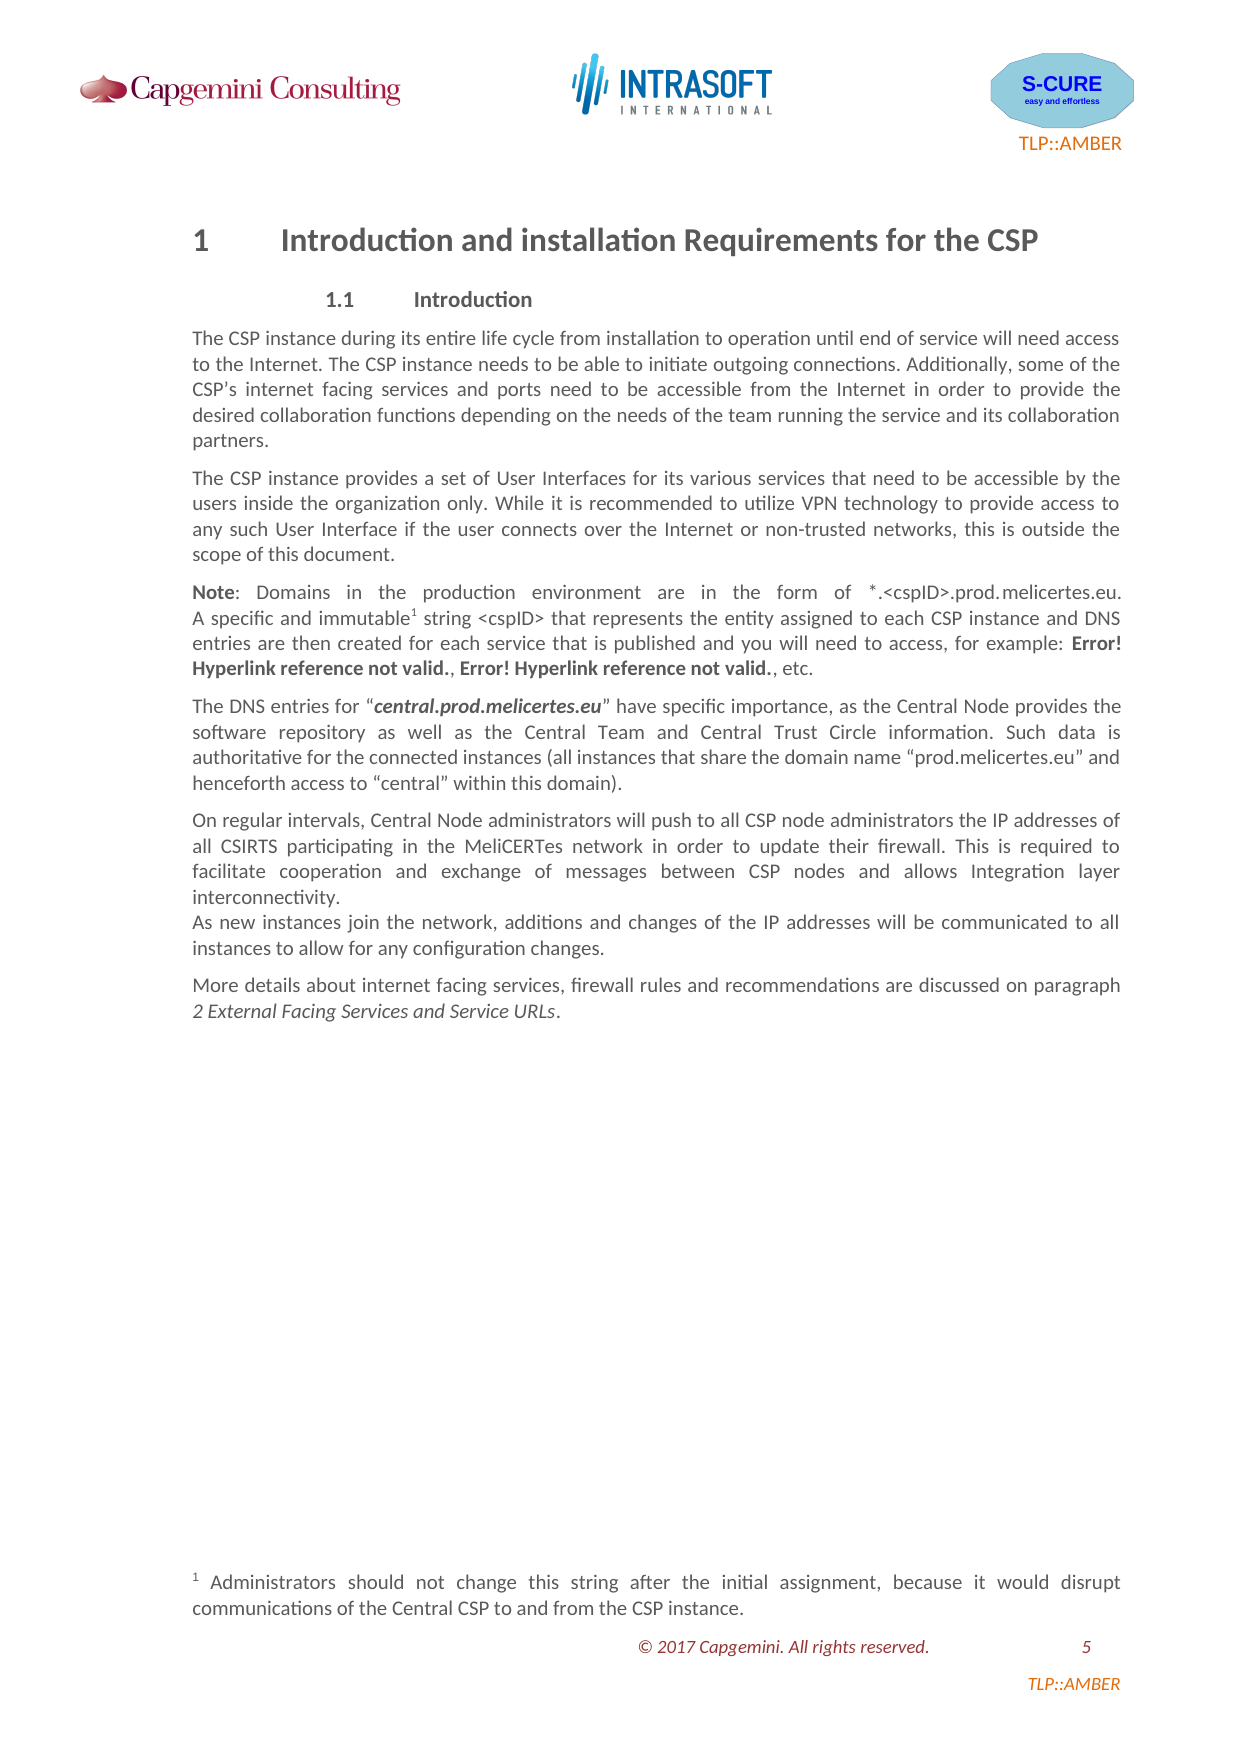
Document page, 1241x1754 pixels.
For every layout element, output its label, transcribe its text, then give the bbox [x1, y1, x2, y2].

subtitle Introduction and installation Requirements for the CSP [192, 219, 1122, 260]
subtitle Introduction [325, 285, 1122, 313]
text The DNS entries for “central.prod.melicertes.eu” have specific importance, as the Central Node provides the software repository as well as the Central Team and Central Trust Circle information. Such data is authoritative for the connected instances (all instances that share the domain name “prod.melicertes.eu” and henceforth access to “central” within this domain). [192, 693, 1122, 795]
picture [571, 52, 773, 116]
text The CSP instance during its entire life cycle from installation to operation until end of service will need access to the Internet. The CSP instance needs to be able to initiate outgoing connections. Additionally, some of the CSP’s internet facing services and ports need to be accessible from the Internet in order to provide the desired collaboration functions depending on the needs of the team running the service and its collaboration partners. [192, 326, 1122, 453]
text The CSP instance provides a set of User Interfaces for its various services that need to be accessible by the users inside the organization only. While it is recommended to utilize VPN technology to provide access to any such User Interface if the user connects over the Internet or non-trusted networks, this is outside the scope of this document. [192, 465, 1122, 567]
text More details about internet facing services, firewall rules and recommendations are discussed on paragraph 2 External Facing Services and Service URLs. [192, 973, 1122, 1023]
text On regular intervals, Central Node administrators will push to all CSP node administrators the IP addresses of all CSIRTS participating in the MeliCERTes network in order to update their firewall. This is required to facilitate cooperation and exchange of messages between CSP nodes and allows Integration layer interconnectivity. As new instances join the network, additions and changes of the IP addresses will be communicated to all instances to allow for any configuration changes. [192, 808, 1122, 960]
text Note: Domains in the production environment are in the form of *.<cspID>.prod.melicertes.eu. A specific and immutable string <cspID> that represents the entity assigned to each CSP instance and DNS entries are then created for each service that is published and you will need to access, for example: Error! Hyperlink reference not valid., Error! Hyperlink reference not valid., etc. [192, 579, 1122, 681]
